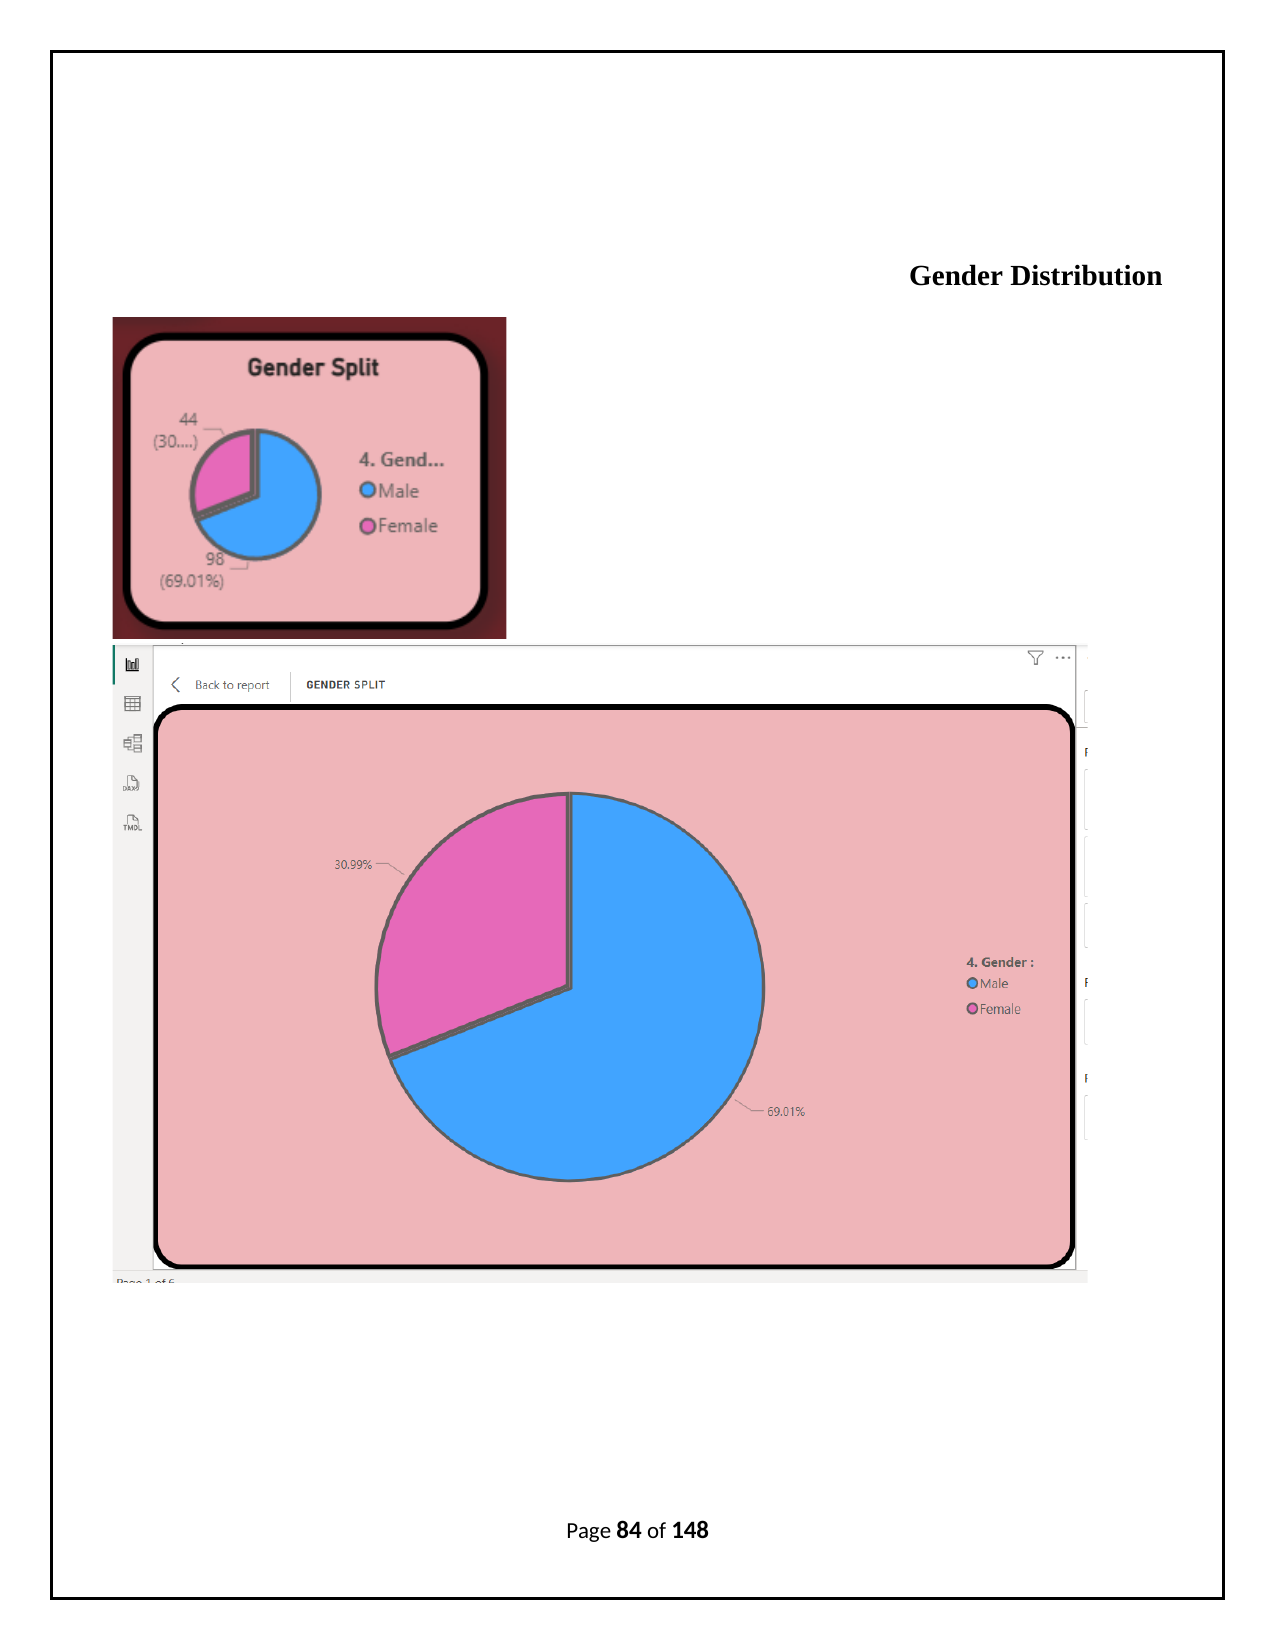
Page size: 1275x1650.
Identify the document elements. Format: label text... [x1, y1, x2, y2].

picture [112, 643, 1088, 1283]
picture [112, 317, 507, 639]
text Gender Distribution [112, 258, 1162, 291]
